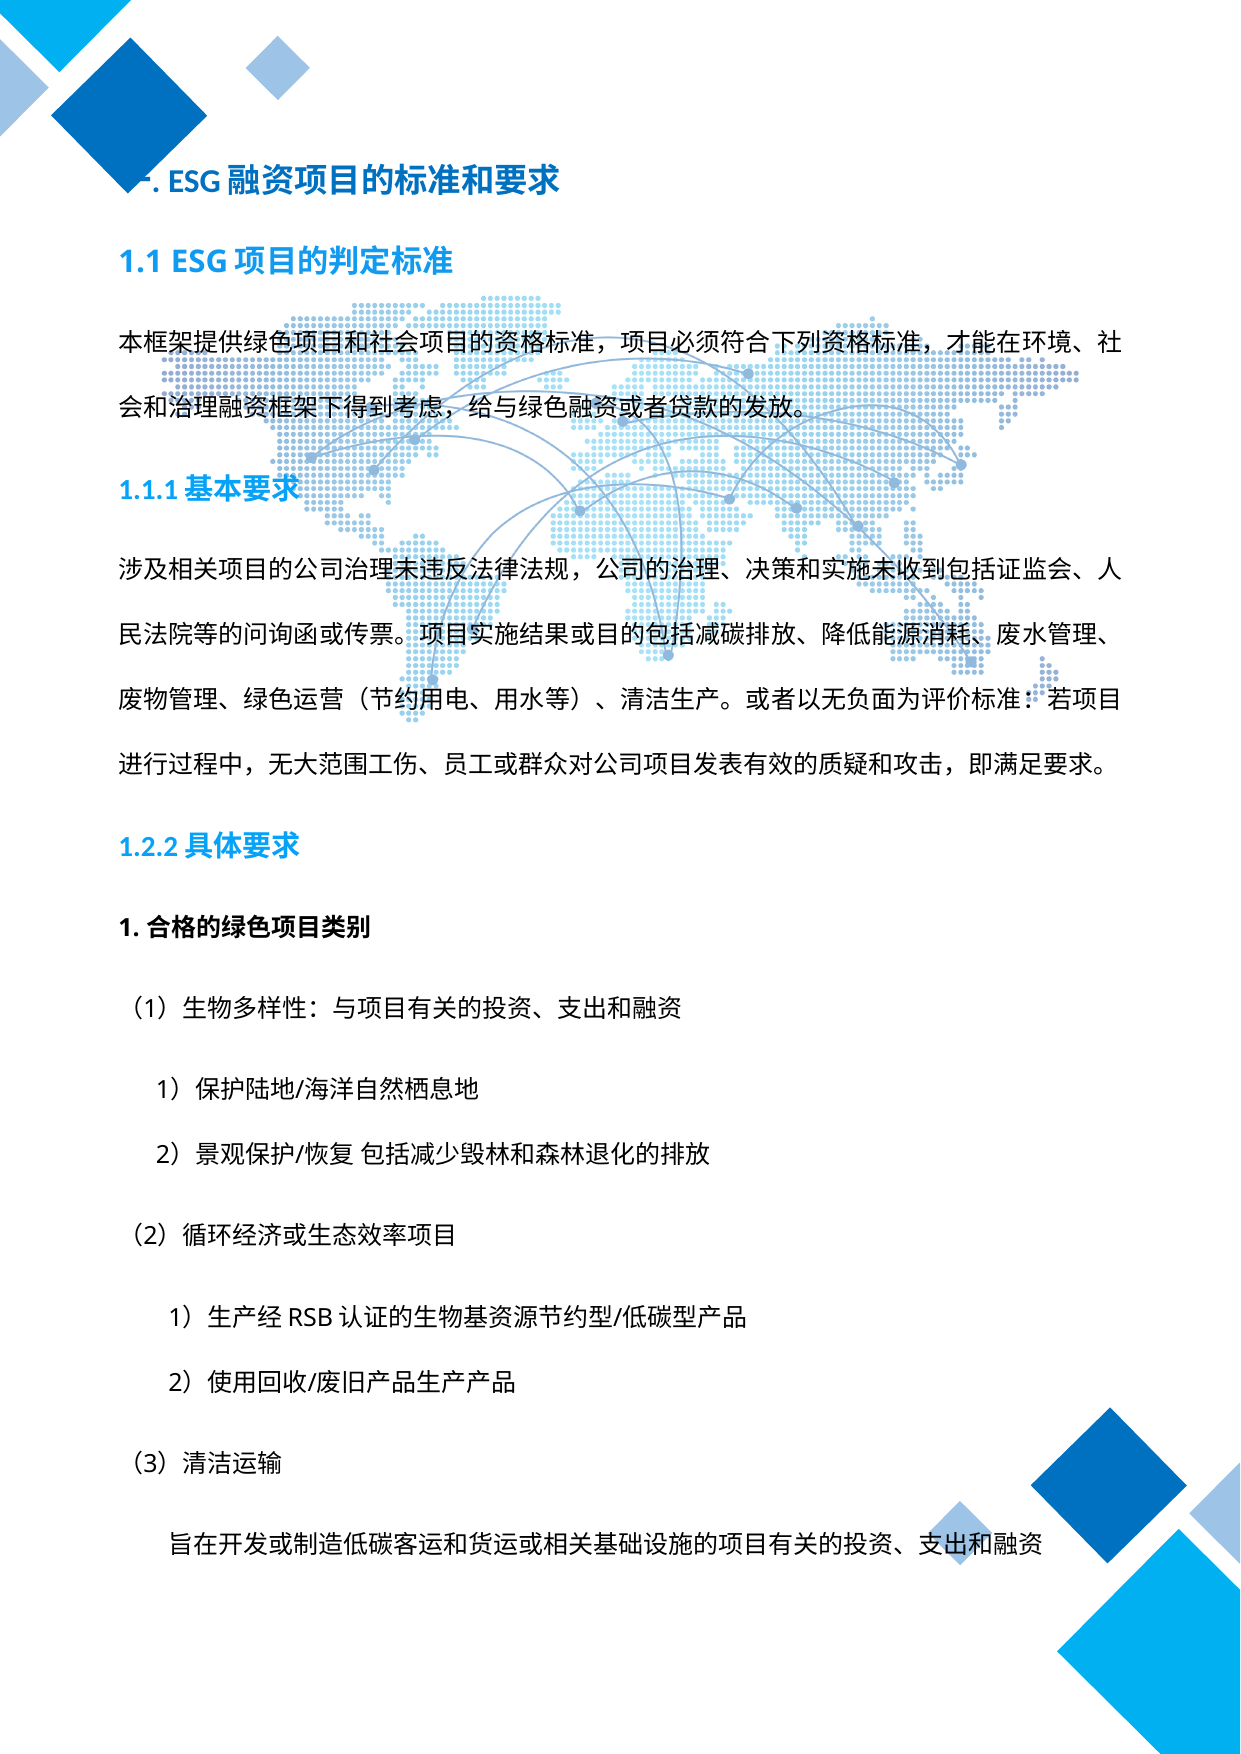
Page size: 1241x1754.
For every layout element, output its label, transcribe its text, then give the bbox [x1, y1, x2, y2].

subtitle 1.1.1基本要求 [118, 454, 1122, 519]
text 1. 合格的绿色项目类别 [118, 893, 1122, 958]
subtitle 1.1 ESG项目的判定标准 [118, 226, 1122, 291]
text 涉及相关项目的公司治理未违反法律法规，公司的治理、决策和实施未收到包括证监会、人民法院等的问询函或传票。项目实施结果或目的包括减碳排放、降低能源消耗、废水管理、废物管理、绿色运营（节约用电、用水等）、清洁生产。或者以无负面为评价标准：若项目进行过程中，无大范围工伤、员工或群众对公司项目发表有效的质疑和攻击，即满足要求。 [118, 535, 1122, 795]
text 1）保护陆地/海洋自然栖息地 [156, 1055, 1122, 1120]
picture [154, 519, 1088, 535]
picture [154, 438, 1088, 454]
text （2）循环经济或生态效率项目 [118, 1201, 1122, 1266]
text 2）使用回收/废旧产品生产产品 [118, 1348, 1122, 1413]
subtitle 1.2.2具体要求 [118, 811, 1122, 876]
subtitle 一. ESG融资项目的标准和要求 [118, 145, 1122, 210]
text （1）生物多样性：与项目有关的投资、支出和融资 [118, 974, 1122, 1039]
picture [154, 291, 1088, 308]
text 本框架提供绿色项目和社会项目的资格标准，项目必须符合下列资格标准，才能在环境、社会和治理融资框架下得到考虑，给与绿色融资或者贷款的发放。 [118, 308, 1122, 438]
text 旨在开发或制造低碳客运和货运或相关基础设施的项目有关的投资、支出和融资 [118, 1510, 1122, 1575]
text 1）生产经RSB认证的生物基资源节约型/低碳型产品 [118, 1283, 1122, 1348]
text （3）清洁运输 [118, 1429, 1122, 1494]
text 2）景观保护/恢复 包括减少毁林和森林退化的排放 [156, 1120, 1122, 1185]
